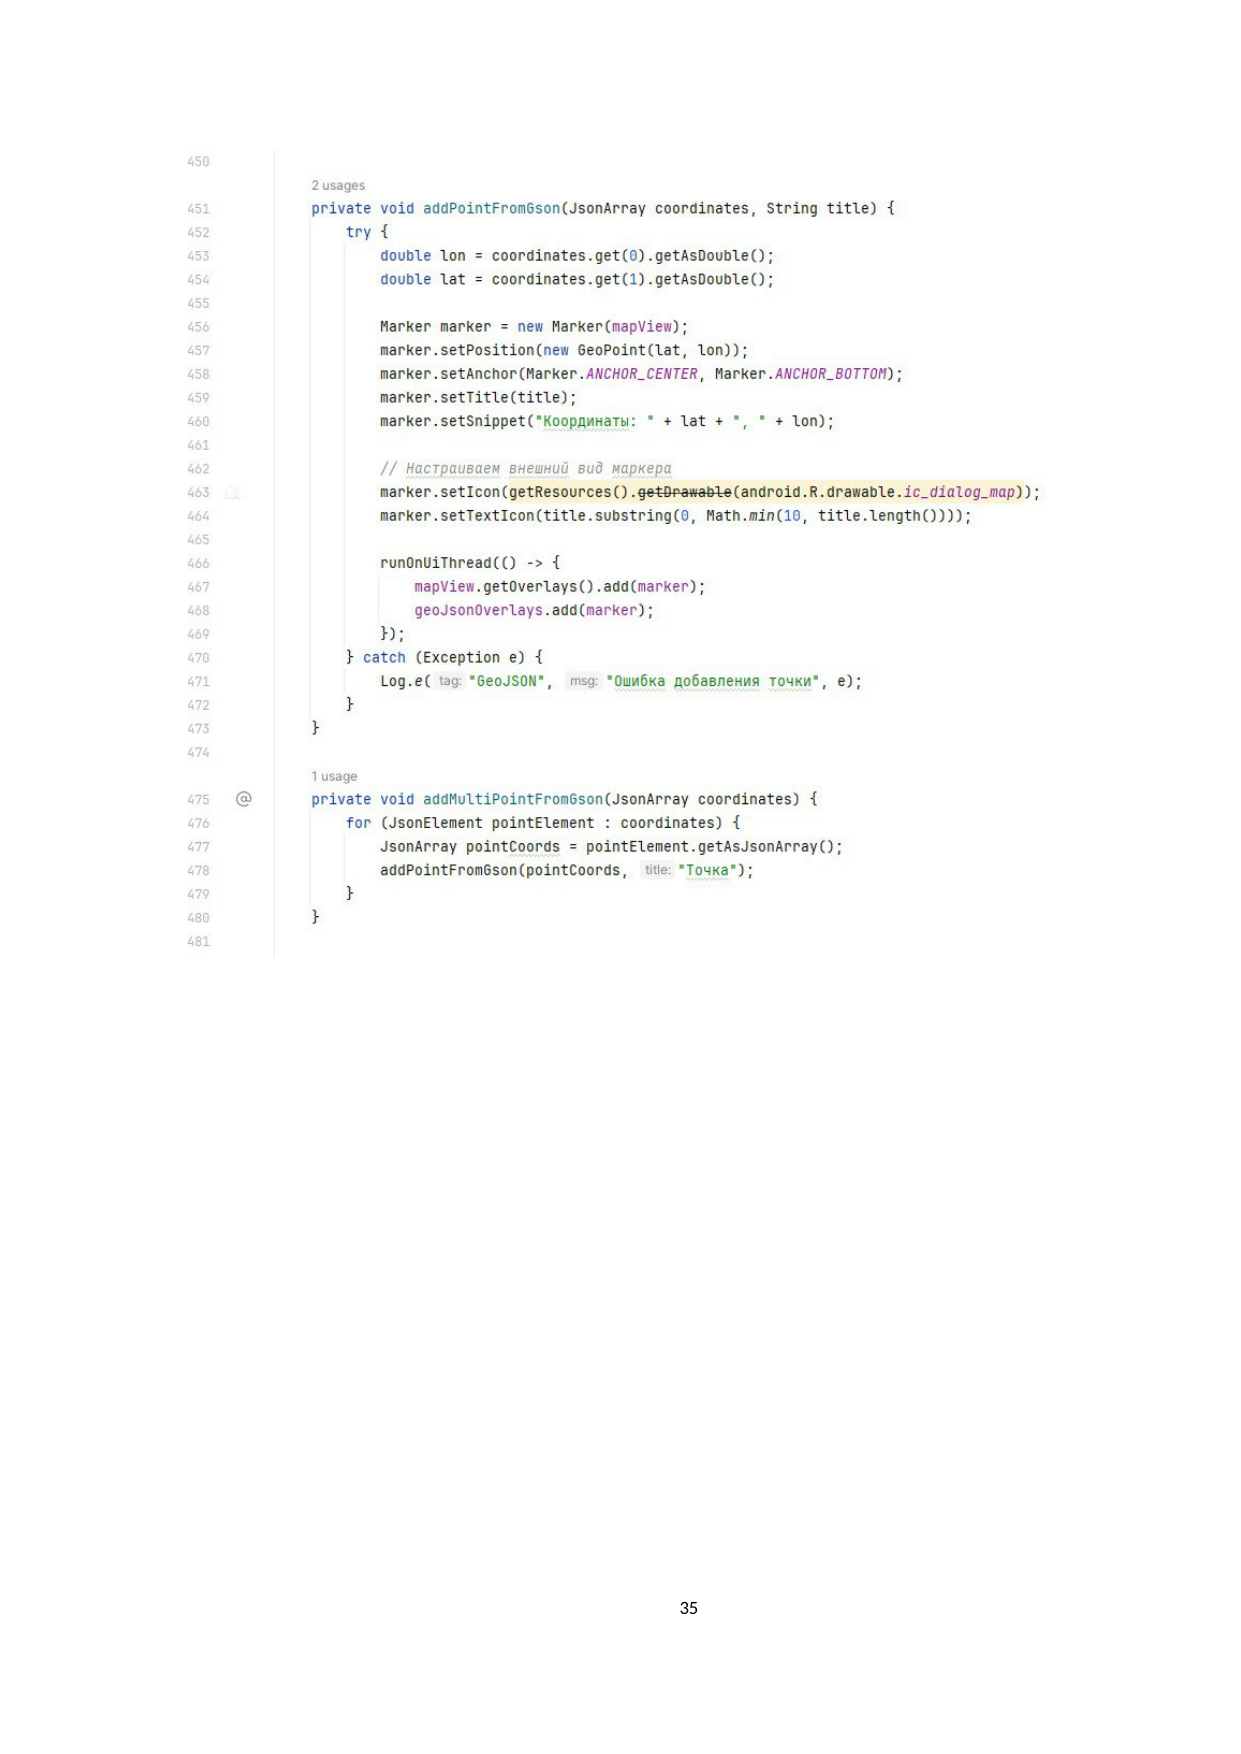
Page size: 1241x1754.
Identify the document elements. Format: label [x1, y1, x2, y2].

picture [187, 150, 1053, 958]
